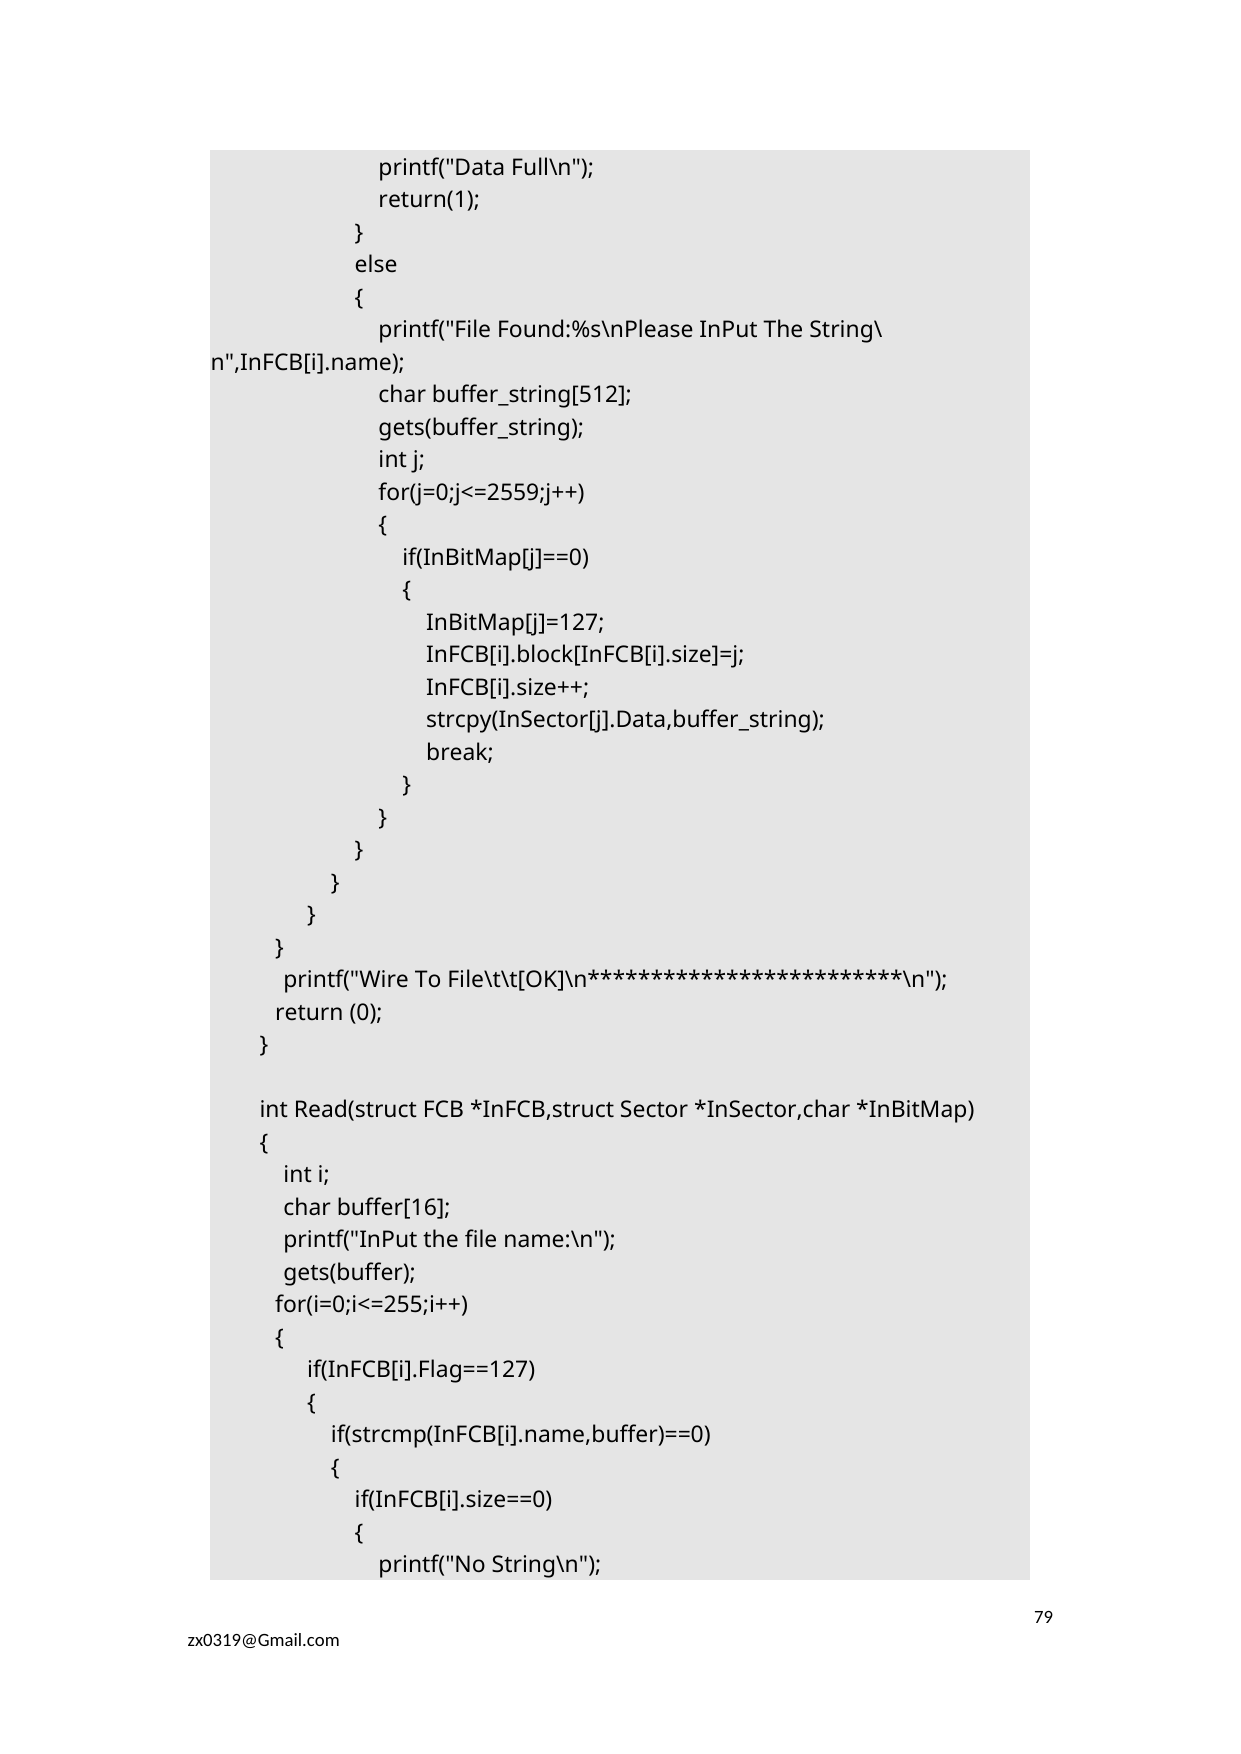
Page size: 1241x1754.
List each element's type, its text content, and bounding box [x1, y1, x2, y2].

text } [210, 930, 1030, 962]
text } [210, 215, 1030, 247]
text for(j=0;j<=2559;j++) [210, 475, 1030, 507]
text return(1); [210, 182, 1030, 215]
text } [210, 800, 1030, 832]
text for(i=0;i<=255;i++) [210, 1287, 1030, 1320]
text if(InFCB[i].size==0) [210, 1482, 1030, 1515]
text printf("InPut the file name:\n"); [210, 1222, 1030, 1255]
text break; [210, 735, 1030, 767]
text { [210, 1125, 1030, 1157]
text InFCB[i].block[InFCB[i].size]=j; [210, 637, 1030, 670]
text return (0); [210, 995, 1030, 1027]
text { [210, 507, 1030, 540]
text InFCB[i].size++; [210, 670, 1030, 702]
text { [210, 1450, 1030, 1482]
text printf("File Found:%s\nPlease InPut The String\n",InFCB[i].name); [210, 312, 1030, 377]
text InBitMap[j]=127; [210, 605, 1030, 637]
text } [210, 832, 1030, 865]
text { [210, 280, 1030, 312]
text { [210, 1320, 1030, 1352]
text int i; [210, 1157, 1030, 1190]
text { [210, 1515, 1030, 1547]
text strcpy(InSector[j].Data,buffer_string); [210, 702, 1030, 735]
text printf("No String\n"); [210, 1547, 1030, 1580]
text int j; [210, 442, 1030, 475]
text } [210, 865, 1030, 897]
text char buffer[16]; [210, 1190, 1030, 1222]
text gets(buffer); [210, 1255, 1030, 1287]
text { [210, 1385, 1030, 1417]
text printf("Wire To File\t\t[OK]\n*************************\n"); [210, 962, 1030, 995]
text else [210, 247, 1030, 280]
text } [210, 1027, 1030, 1060]
text if(strcmp(InFCB[i].name,buffer)==0) [210, 1417, 1030, 1450]
text gets(buffer_string); [210, 410, 1030, 442]
text } [210, 897, 1030, 930]
text char buffer_string[512]; [210, 377, 1030, 410]
text int Read(struct FCB *InFCB,struct Sector *InSector,char *InBitMap) [210, 1092, 1030, 1125]
text if(InFCB[i].Flag==127) [210, 1352, 1030, 1385]
text printf("Data Full\n"); [210, 150, 1030, 182]
text { [210, 572, 1030, 605]
text } [210, 767, 1030, 800]
text if(InBitMap[j]==0) [210, 540, 1030, 572]
